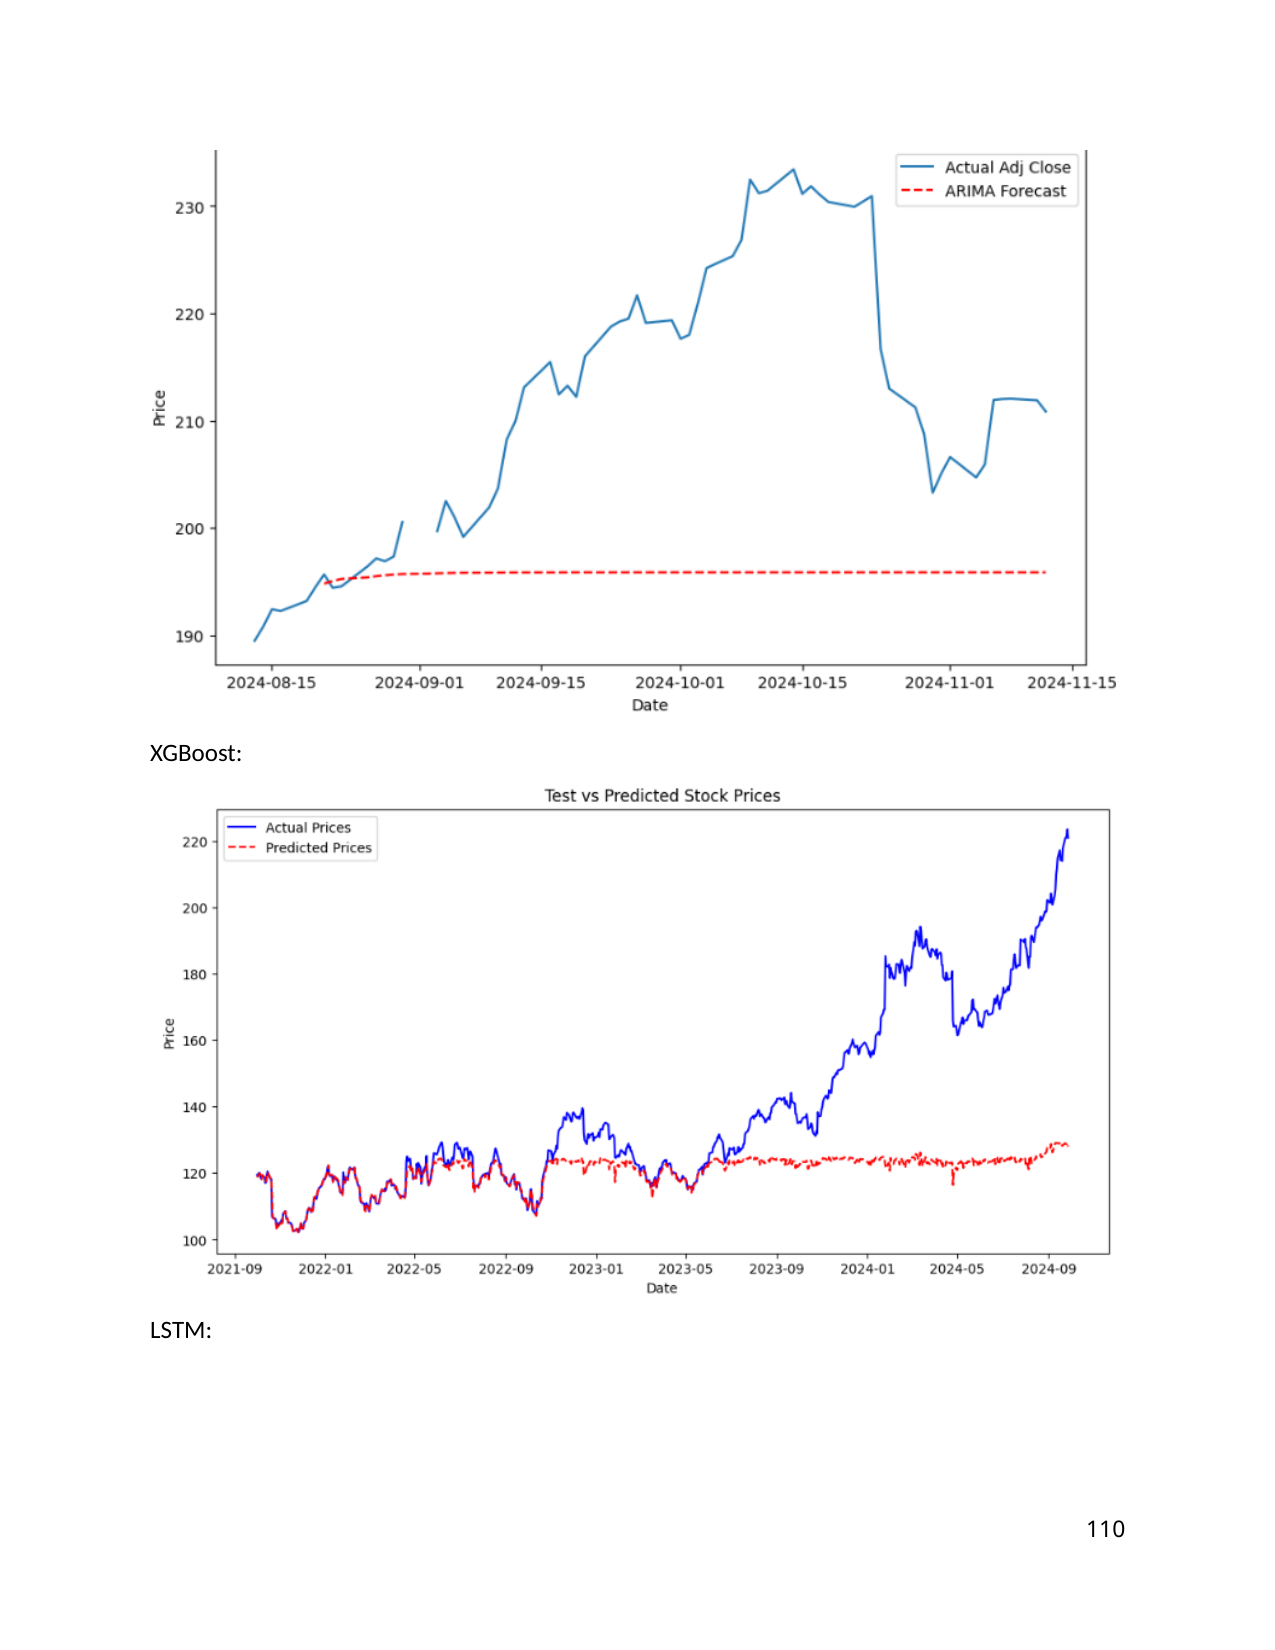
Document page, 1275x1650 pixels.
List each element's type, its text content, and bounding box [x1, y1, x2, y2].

text XGBoost: [150, 737, 1125, 767]
picture [150, 150, 1125, 718]
text LSTM: [150, 1314, 1125, 1345]
picture [150, 786, 1125, 1296]
